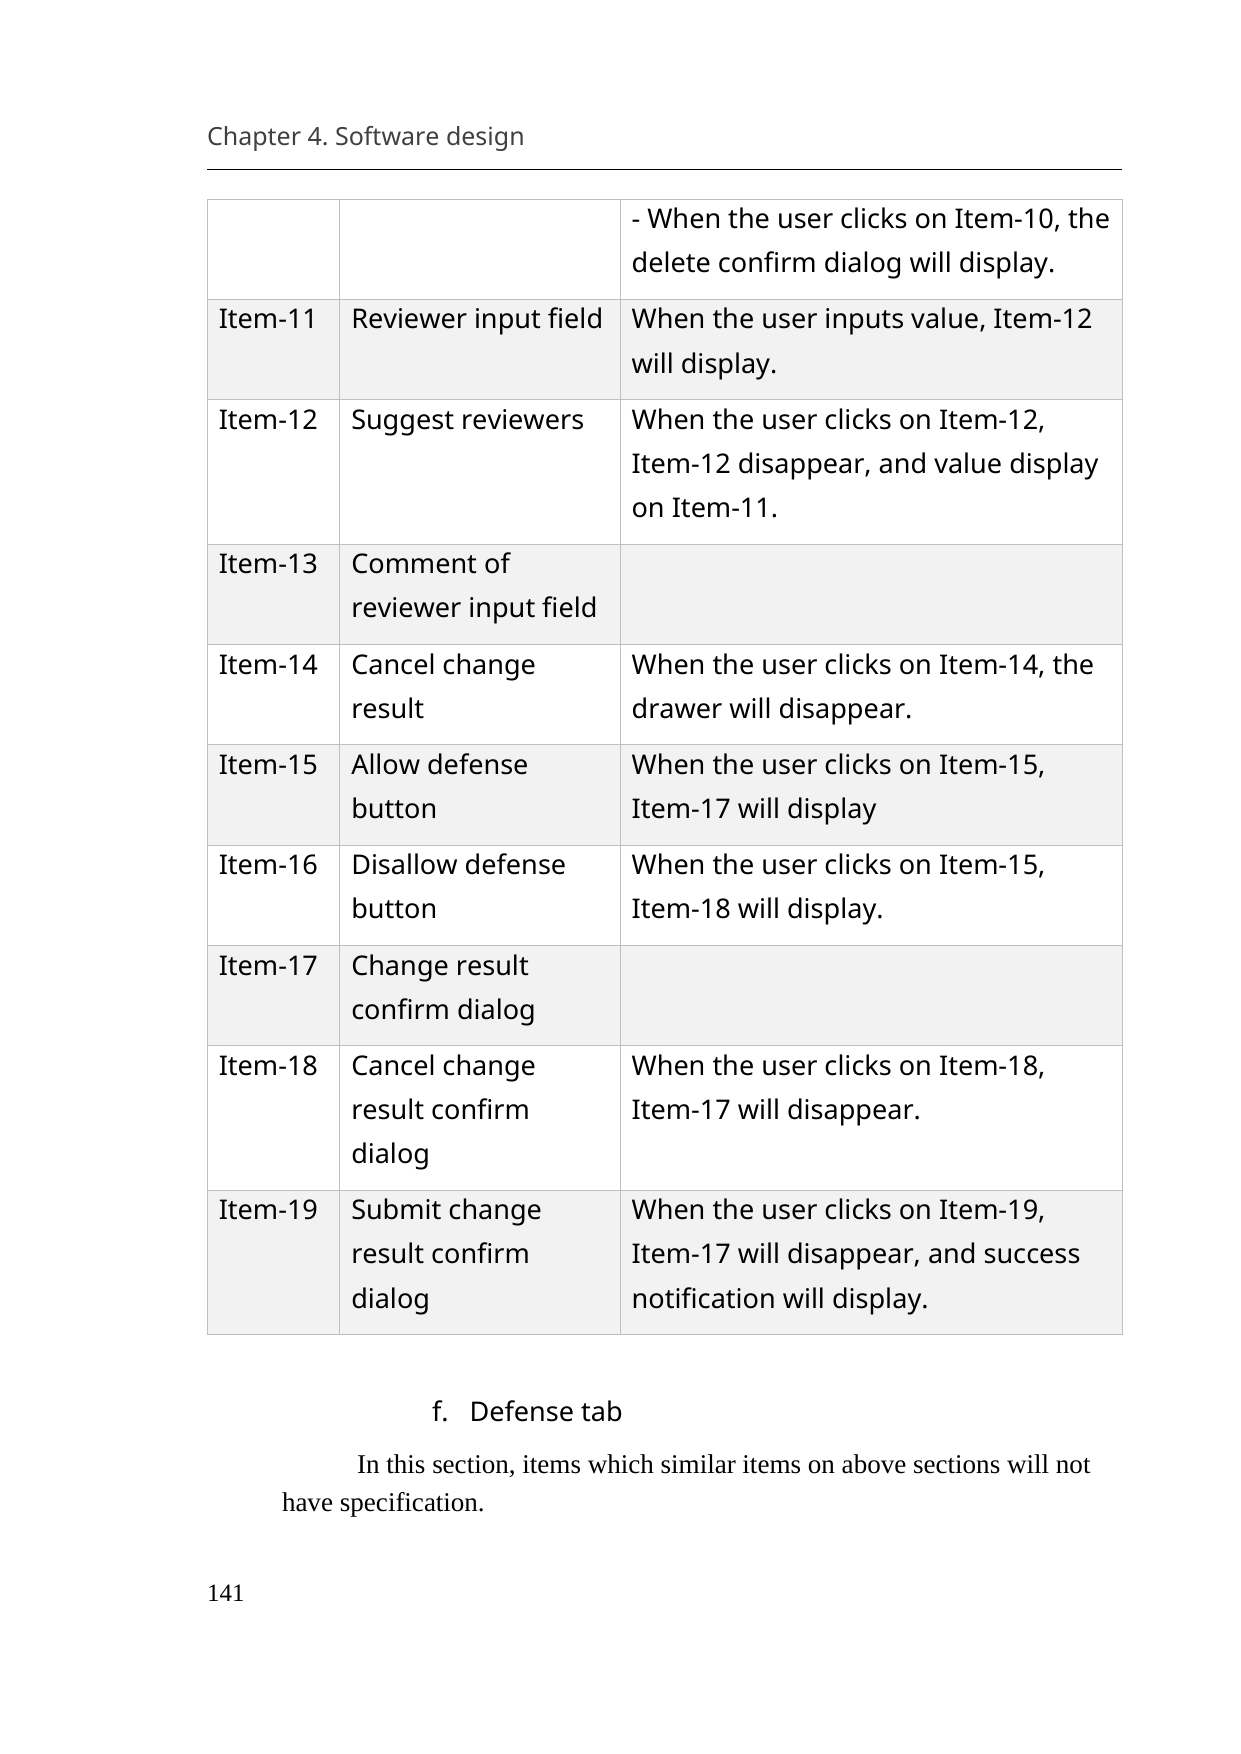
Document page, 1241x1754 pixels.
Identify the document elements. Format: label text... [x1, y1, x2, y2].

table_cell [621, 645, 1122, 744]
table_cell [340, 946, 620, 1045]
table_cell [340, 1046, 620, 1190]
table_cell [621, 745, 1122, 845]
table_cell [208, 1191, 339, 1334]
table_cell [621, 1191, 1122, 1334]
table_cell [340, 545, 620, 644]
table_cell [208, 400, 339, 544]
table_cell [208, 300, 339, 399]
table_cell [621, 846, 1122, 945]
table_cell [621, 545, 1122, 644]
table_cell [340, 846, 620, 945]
subtitle Defense tab [432, 1392, 1122, 1429]
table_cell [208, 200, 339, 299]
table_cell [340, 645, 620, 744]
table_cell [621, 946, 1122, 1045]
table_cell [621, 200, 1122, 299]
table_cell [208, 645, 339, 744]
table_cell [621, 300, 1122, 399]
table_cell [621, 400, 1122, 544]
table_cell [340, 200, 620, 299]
text In this section, items which similar items on above sections will not have specification. [282, 1449, 1122, 1517]
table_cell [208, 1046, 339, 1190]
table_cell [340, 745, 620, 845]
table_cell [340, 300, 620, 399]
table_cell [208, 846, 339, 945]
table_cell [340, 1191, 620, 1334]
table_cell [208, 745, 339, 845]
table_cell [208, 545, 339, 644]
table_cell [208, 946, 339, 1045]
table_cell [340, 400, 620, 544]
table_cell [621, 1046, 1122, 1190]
